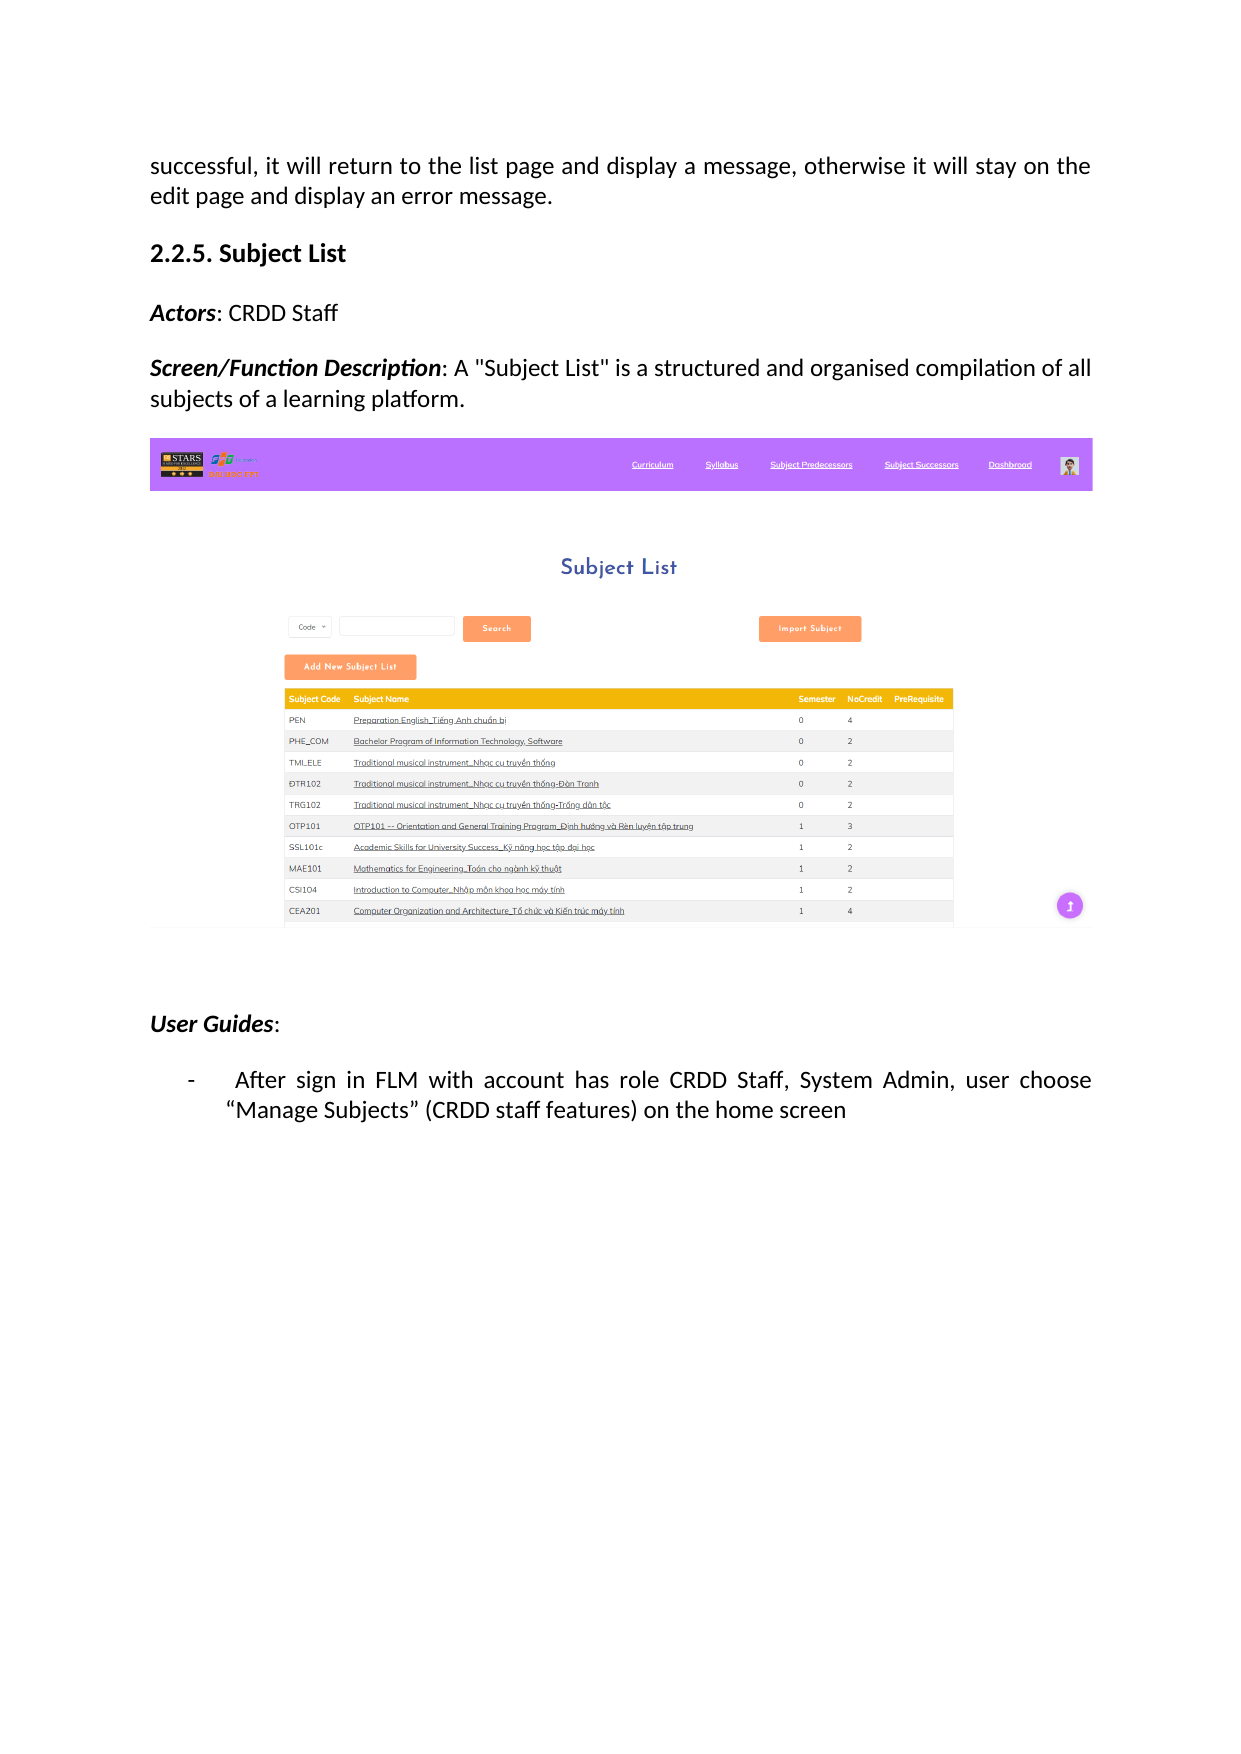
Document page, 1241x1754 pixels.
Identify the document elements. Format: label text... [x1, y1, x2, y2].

list After sign in FLM with account has role CRDD Staff, System Admin, user choose “Manage Subjects” (CRDD staff features) on the home screen [187, 1064, 1093, 1125]
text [150, 150, 1093, 211]
text Actors: CRDD Staff [150, 297, 1093, 327]
text 2.2.5. Subject List [150, 236, 1093, 269]
text User Guides: [150, 1008, 1093, 1039]
picture [150, 438, 1093, 928]
text Screen/Function Description: A "Subject List" is a structured and organised compilation of all subjects of a learning platform. [150, 352, 1093, 413]
